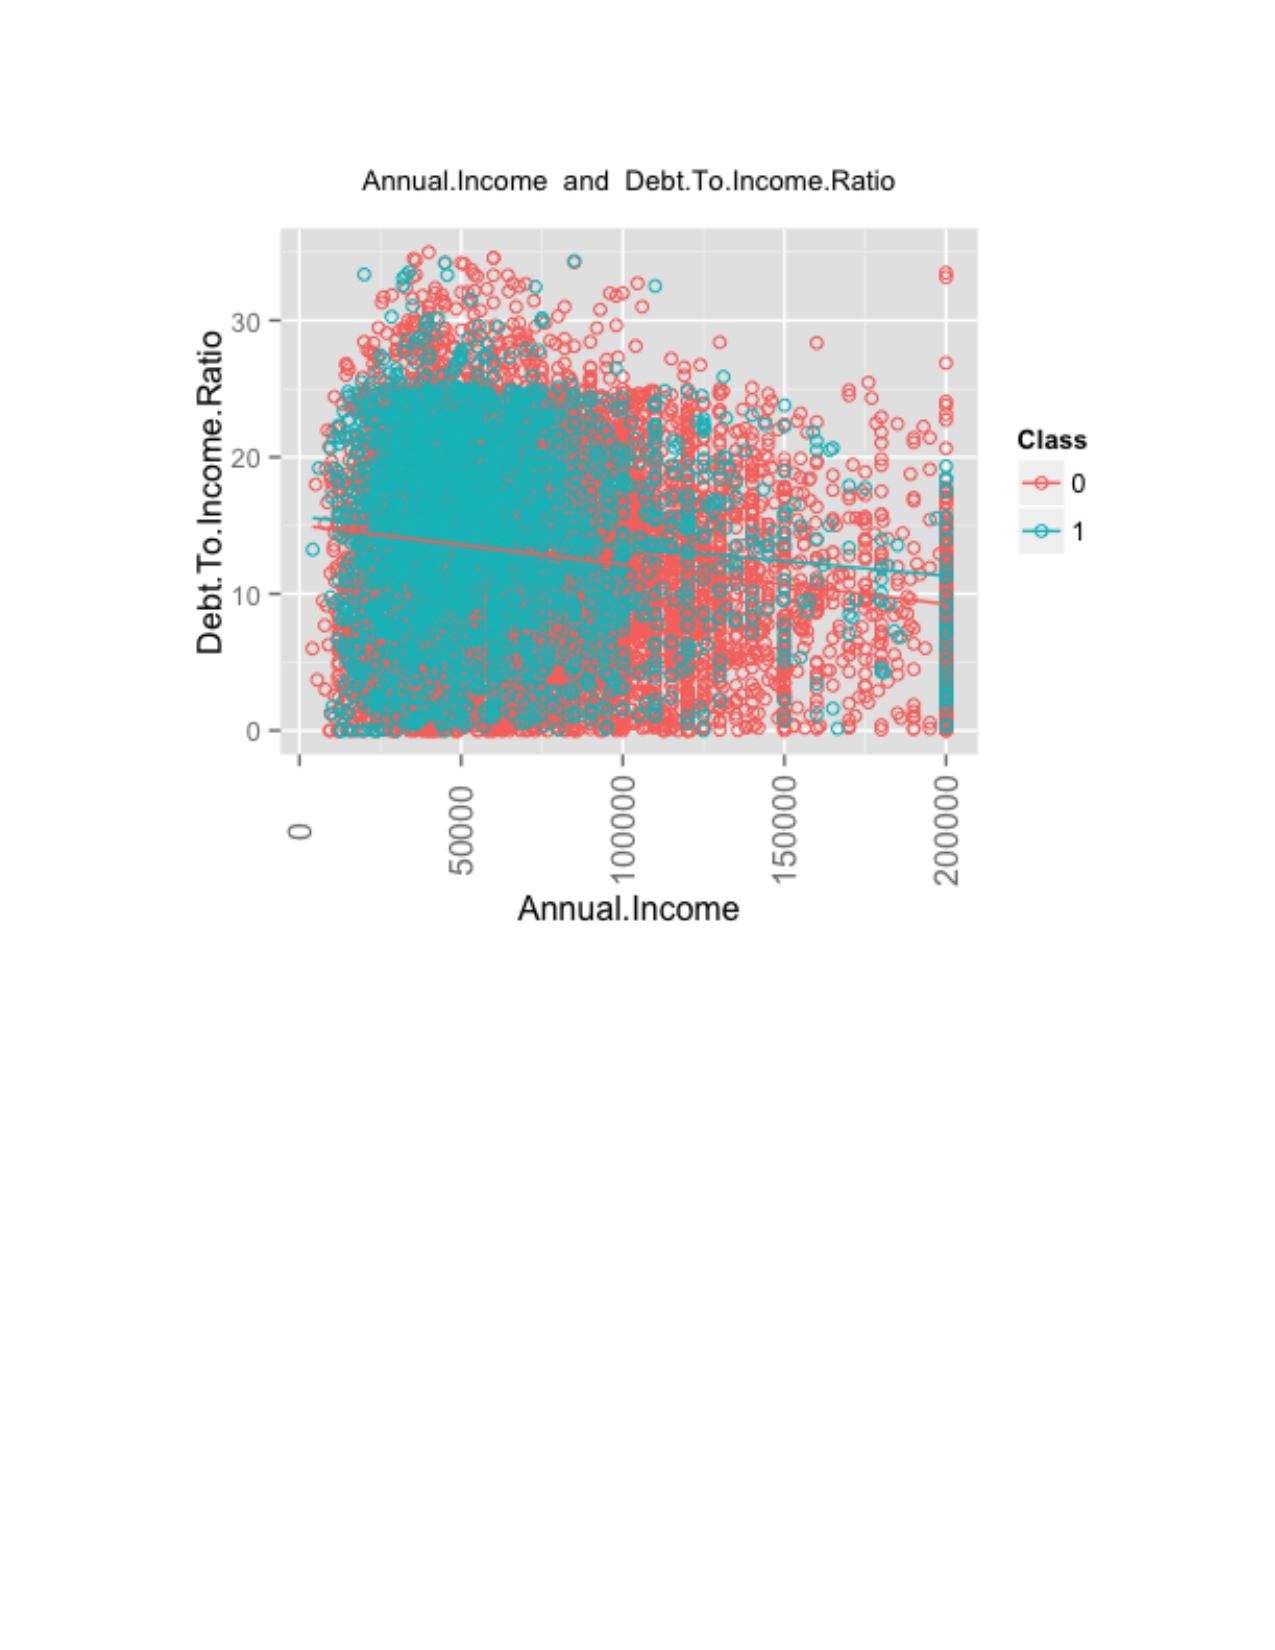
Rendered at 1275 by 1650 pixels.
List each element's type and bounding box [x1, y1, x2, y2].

picture [168, 150, 1169, 950]
